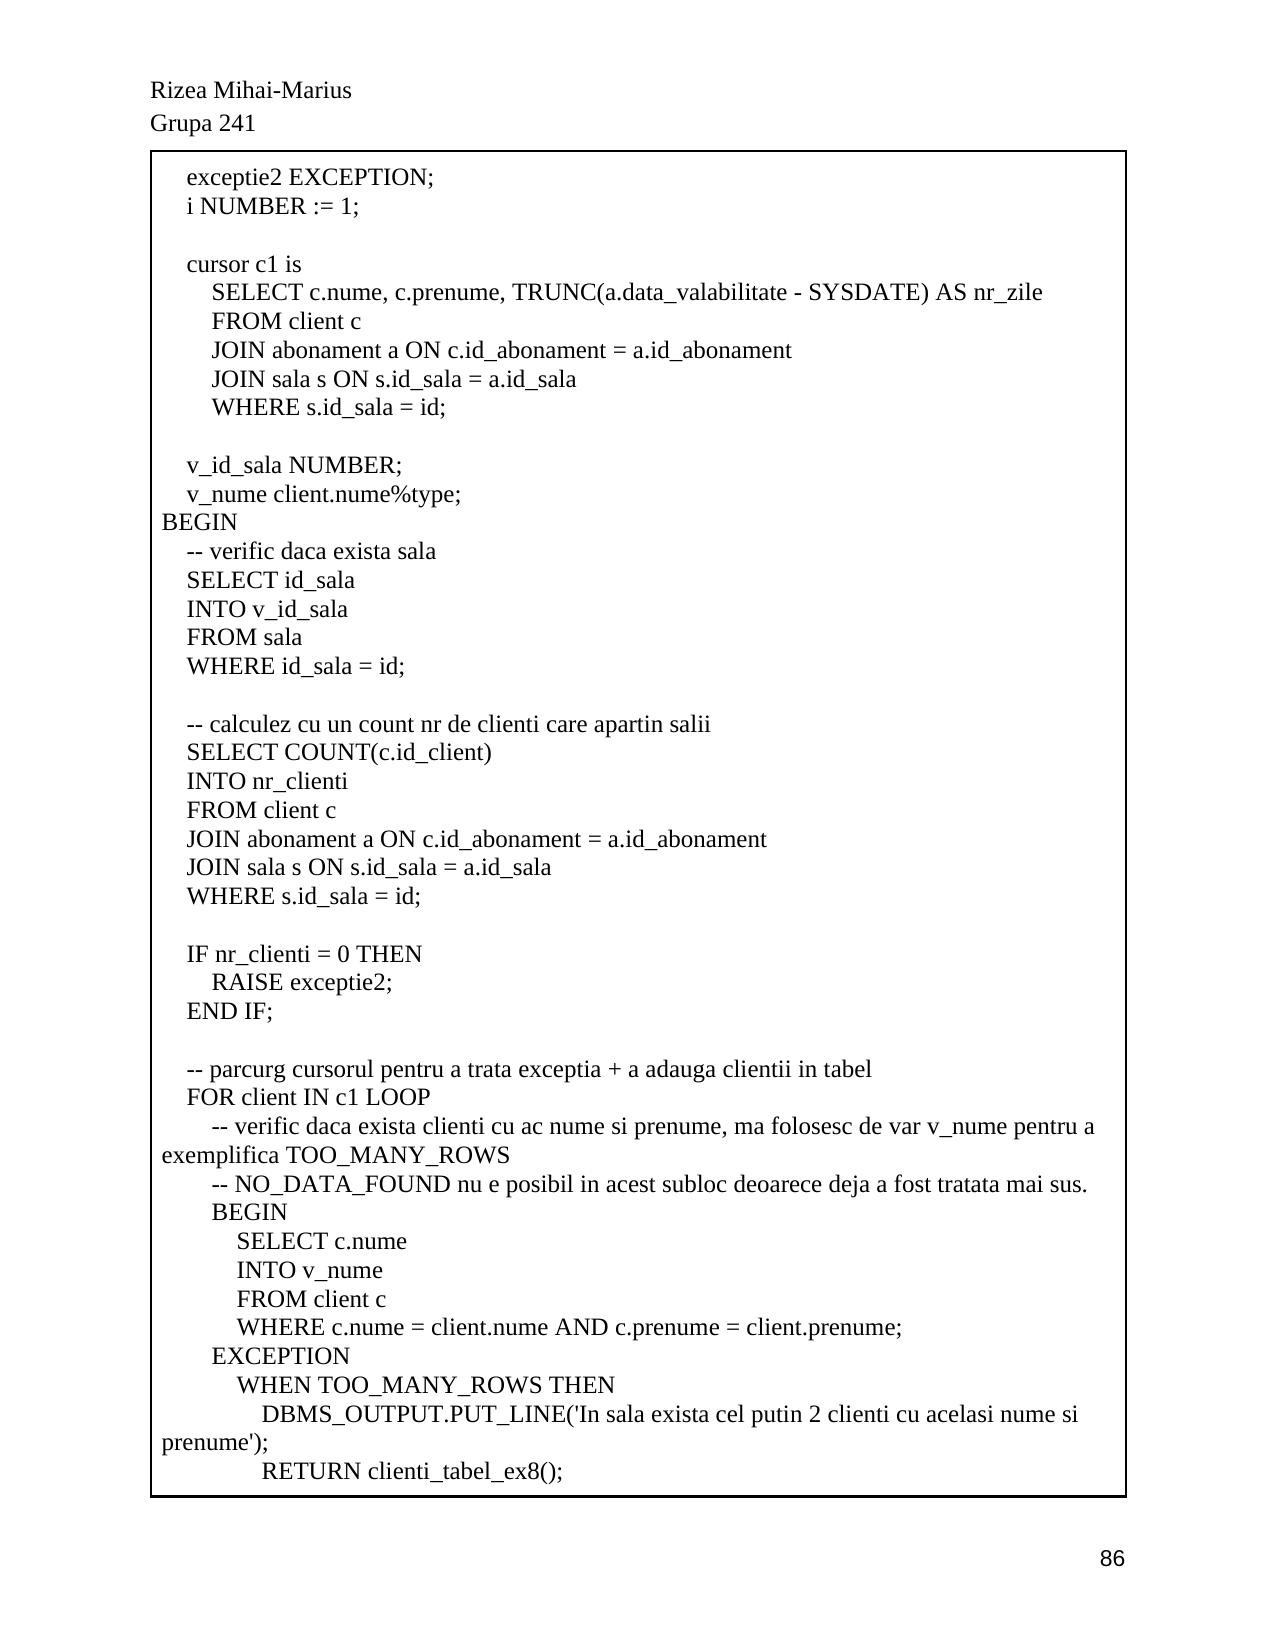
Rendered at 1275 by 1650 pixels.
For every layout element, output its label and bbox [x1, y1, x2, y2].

table_header [152, 152, 1125, 1495]
